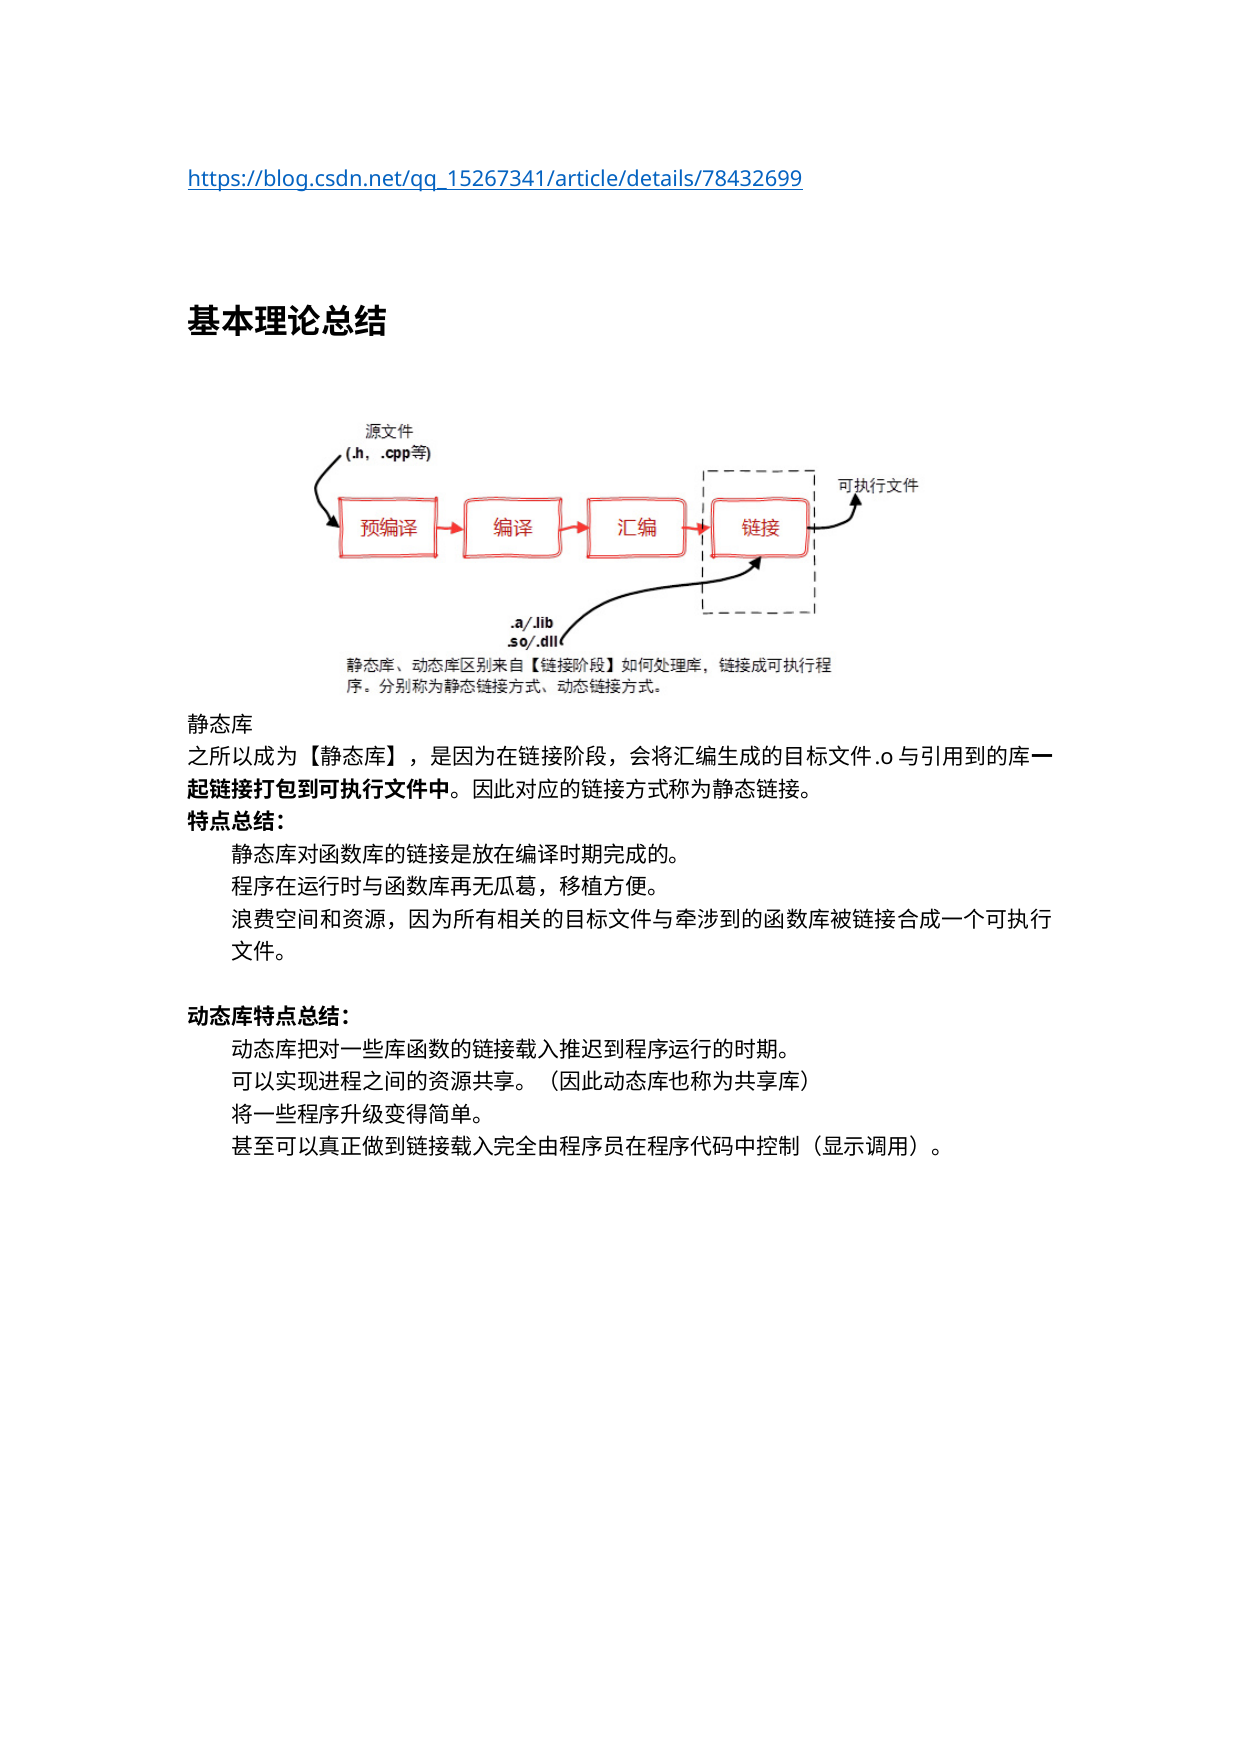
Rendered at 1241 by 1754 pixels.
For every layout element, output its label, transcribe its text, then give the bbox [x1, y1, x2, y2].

text 特点总结： [187, 804, 1053, 836]
text 静态库 [187, 706, 1053, 739]
text 程序在运行时与函数库再无瓜葛，移植方便。 [231, 869, 1053, 901]
picture [313, 413, 927, 703]
text 甚至可以真正做到链接载入完全由程序员在程序代码中控制（显示调用）。 [231, 1129, 1053, 1161]
text 之所以成为【静态库】，是因为在链接阶段，会将汇编生成的目标文件.o与引用到的库一起链接打包到可执行文件中。因此对应的链接方式称为静态链接。 [187, 739, 1053, 804]
text 浪费空间和资源，因为所有相关的目标文件与牵涉到的函数库被链接合成一个可执行文件。 [231, 901, 1053, 966]
text 动态库特点总结： [187, 999, 1053, 1031]
text 静态库对函数库的链接是放在编译时期完成的。 [231, 836, 1053, 869]
subtitle 基本理论总结 [187, 287, 1053, 352]
text 将一些程序升级变得简单。 [231, 1096, 1053, 1129]
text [187, 162, 1053, 194]
text 动态库把对一些库函数的链接载入推迟到程序运行的时期。 [231, 1031, 1053, 1064]
text 可以实现进程之间的资源共享。（因此动态库也称为共享库） [231, 1064, 1053, 1096]
